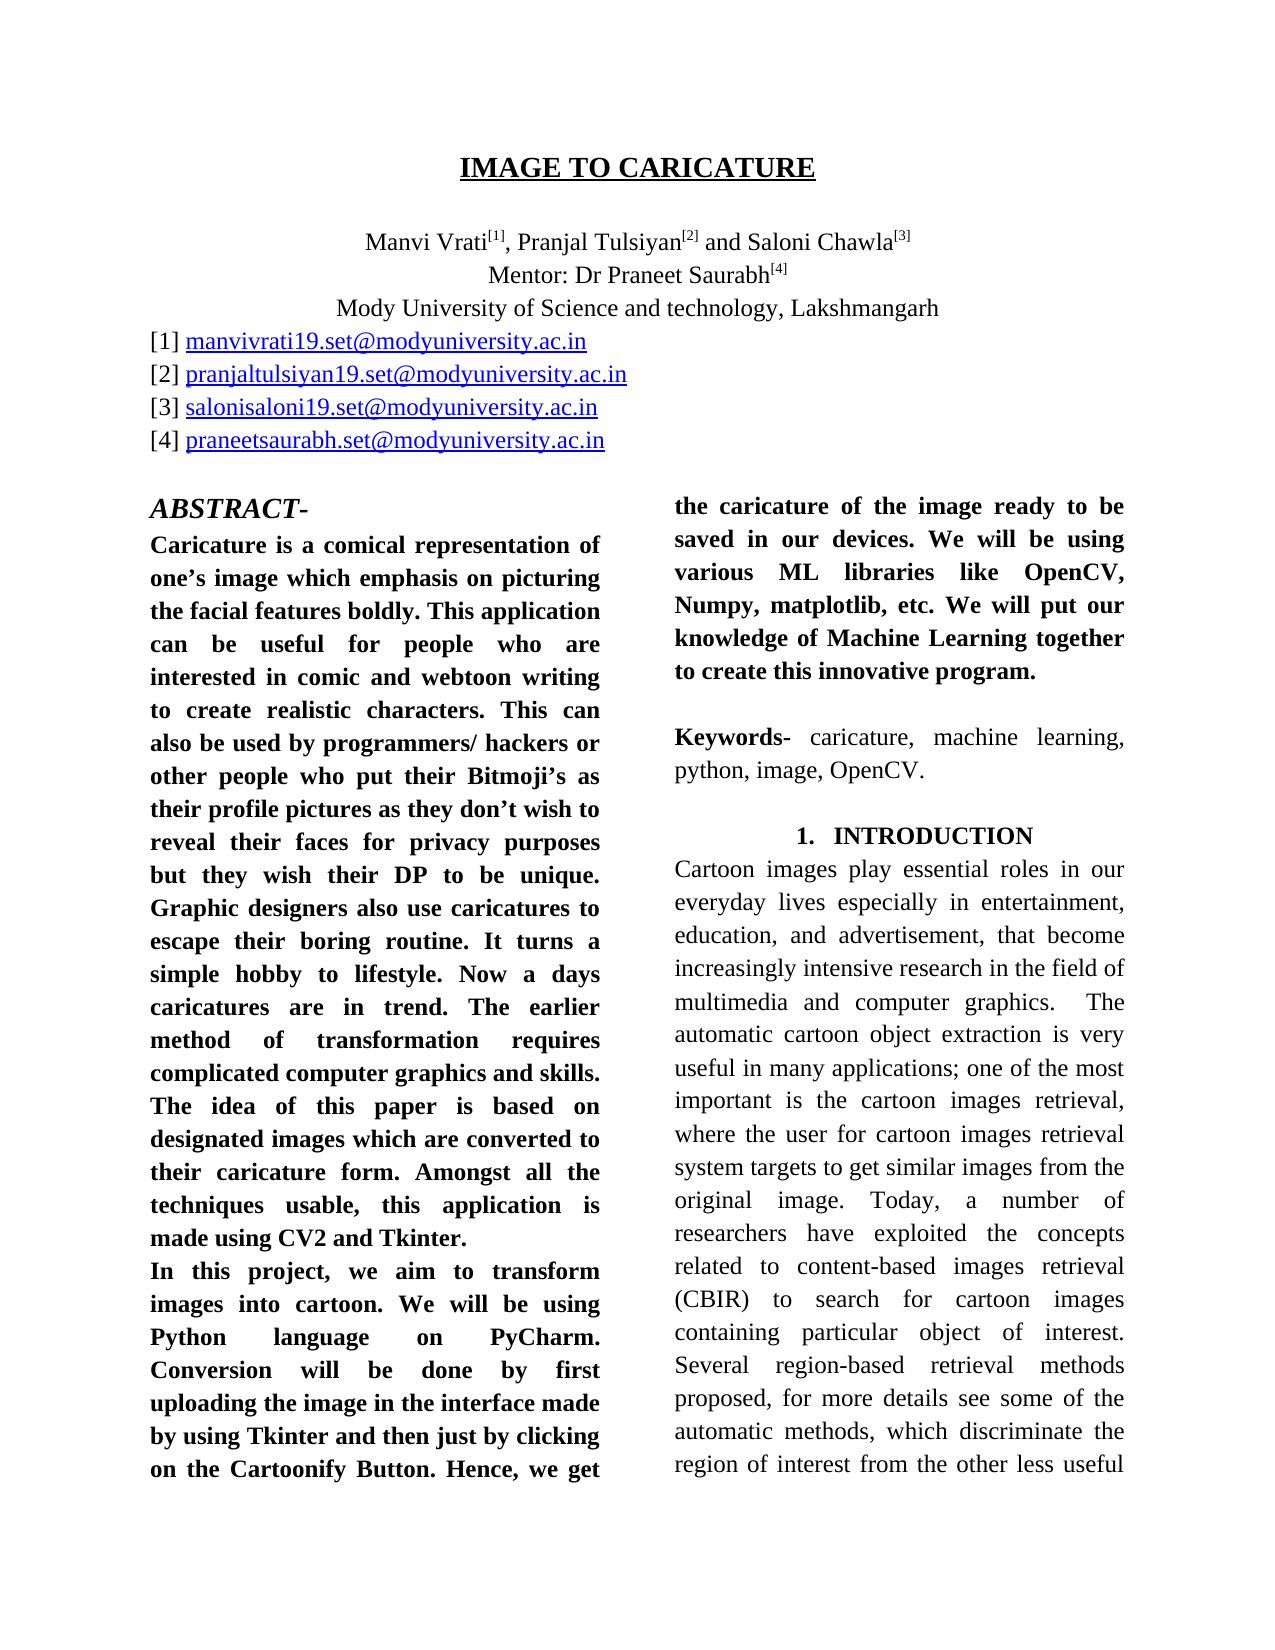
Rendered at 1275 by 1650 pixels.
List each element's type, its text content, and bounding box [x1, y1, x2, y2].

text Caricature is a comical representation of one’s image which emphasis on picturing the facial features boldly. This application can be useful for people who are interested in comic and webtoon writing to create realistic characters. This can also be used by programmers/ hackers or other people who put their Bitmoji’s as their profile pictures as they don’t wish to reveal their faces for privacy purposes but they wish their DP to be unique. Graphic designers also use caricatures to escape their boring routine. It turns a simple hobby to lifestyle. Now a days caricatures are in trend. The earlier method of transformation requires complicated computer graphics and skills. The idea of this paper is based on designated images which are converted to their caricature form. Amongst all the techniques usable, this application is made using CV2 and Tkinter. [150, 530, 601, 1252]
list INTRODUCTION [704, 821, 1125, 850]
text [1] manvivrati19.set@modyuniversity.ac.in [150, 326, 1125, 355]
text [3] salonisaloni19.set@modyuniversity.ac.in [150, 392, 1125, 421]
text In this project, we aim to transform images into cartoon. We will be using Python language on PyCharm. Conversion will be done by first uploading the image in the interface made by using Tkinter and then just by clicking on the Cartoonify Button. Hence, we get the caricature of the image ready to be saved in our devices. We will be using various ML libraries like OpenCV, Numpy, matplotlib, etc. We will put our knowledge of Machine Learning together to create this innovative program. [674, 491, 1125, 685]
text IMAGE TO CARICATURE [150, 150, 1125, 183]
text Keywords- caricature, machine learning, python, image, OpenCV. [674, 722, 1125, 784]
text In this project, we aim to transform images into cartoon. We will be using Python language on PyCharm. Conversion will be done by first uploading the image in the interface made by using Tkinter and then just by clicking on the Cartoonify Button. Hence, we get the caricature of the image ready to be saved in our devices. We will be using various ML libraries like OpenCV, Numpy, matplotlib, etc. We will put our knowledge of Machine Learning together to create this innovative program. [150, 1256, 601, 1483]
text Manvi Vrati[1], Pranjal Tulsiyan[2] and Saloni Chawla[3] [150, 227, 1125, 256]
text Mody University of Science and technology, Lakshmangarh [150, 293, 1125, 322]
text [2] pranjaltulsiyan19.set@modyuniversity.ac.in [150, 359, 1125, 388]
text [4] praneetsaurabh.set@modyuniversity.ac.in [150, 425, 1125, 454]
text ABSTRACT- [150, 491, 601, 525]
text Mentor: Dr Praneet Saurabh[4] [150, 260, 1125, 289]
